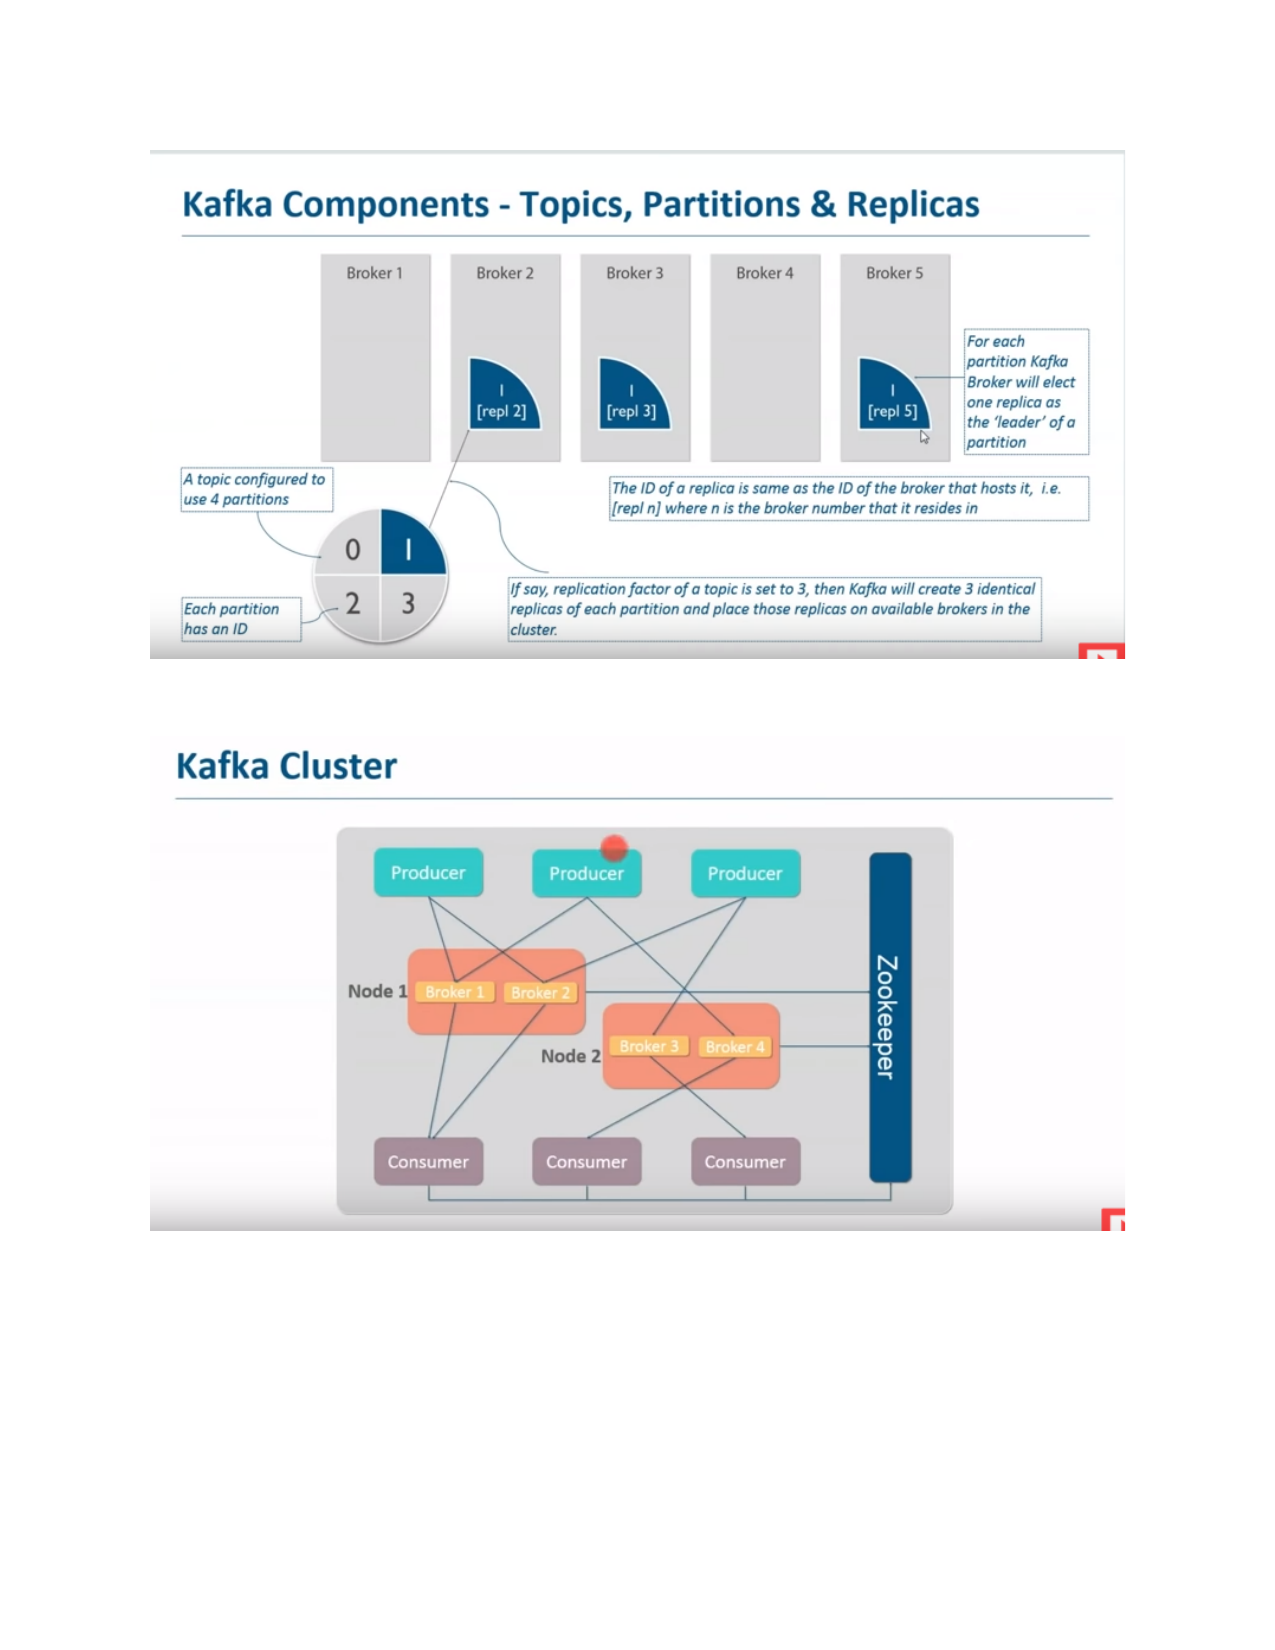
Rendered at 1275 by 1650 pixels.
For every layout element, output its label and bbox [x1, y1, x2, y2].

picture [150, 736, 1125, 1231]
picture [150, 150, 1125, 659]
